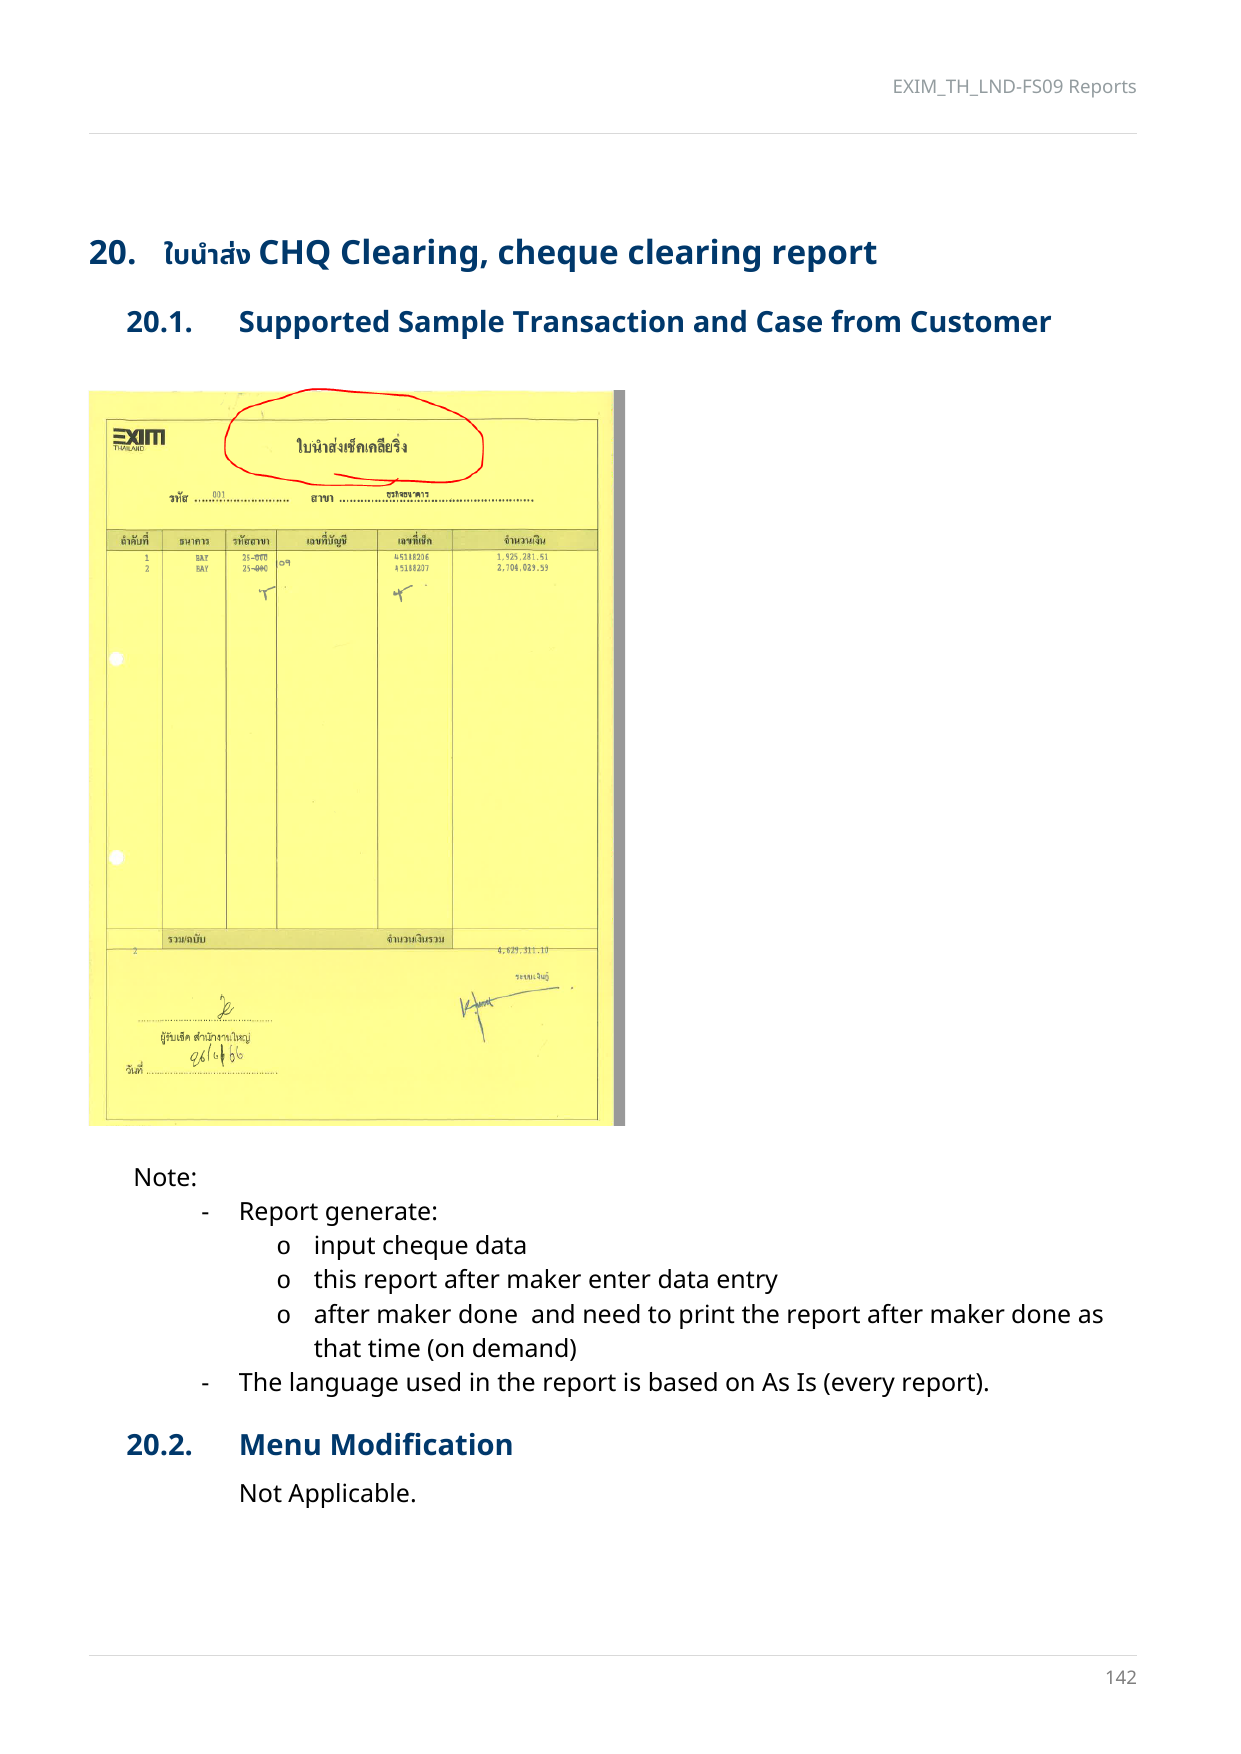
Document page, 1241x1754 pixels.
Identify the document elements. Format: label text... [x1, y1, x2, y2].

subtitle Menu Modification [126, 1424, 1137, 1463]
list after maker done and need to print the report after maker done as that time (on demand) [276, 1296, 1137, 1365]
list Report generate: [201, 1194, 1137, 1228]
text Note: [133, 1160, 1137, 1194]
subtitle Supported Sample Transaction and Case from Customer [126, 302, 1137, 341]
subtitle ใบนำส่ง CHQ Clearing, cheque clearing report [89, 229, 1137, 277]
text Not Applicable. [164, 1476, 1137, 1510]
picture [88, 387, 626, 1126]
list this report after maker enter data entry [276, 1262, 1137, 1296]
list The language used in the report is based on As Is (every report). [201, 1365, 1137, 1399]
list input cheque data [276, 1228, 1137, 1262]
